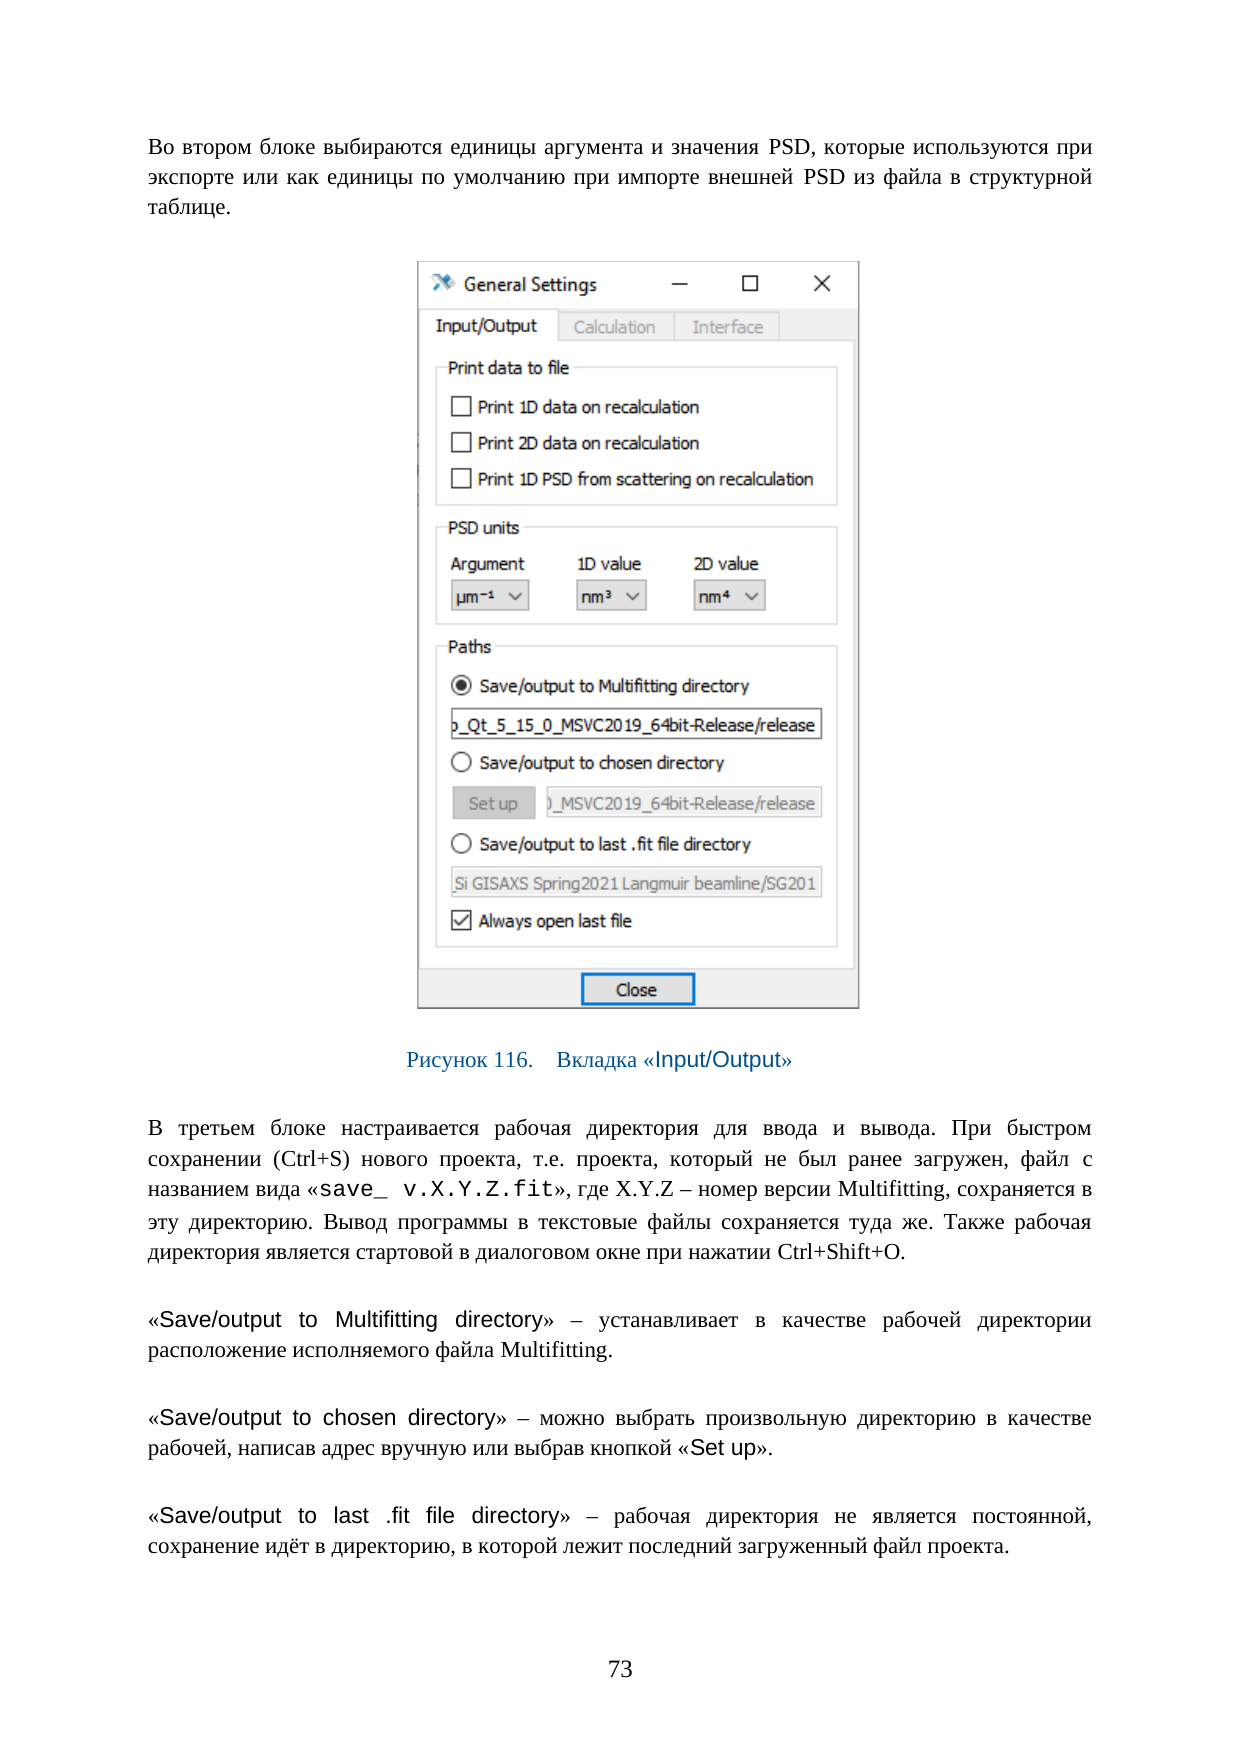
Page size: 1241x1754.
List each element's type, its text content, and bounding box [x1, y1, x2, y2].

picture [417, 261, 860, 1009]
text «Save/output to last .fit file directory» – рабочая директория не является постоянной, сохранение идёт в директорию, в которой лежит последний загруженный файл проекта. [148, 1502, 1093, 1559]
text «Save/output to chosen directory» – можно выбрать произвольную директорию в качестве рабочей, написав адрес вручную или выбрав кнопкой «Set up». [148, 1404, 1093, 1461]
text «Save/output to Multifitting directory» – устанавливает в качестве рабочей директории расположение исполняемого файла Multifitting. [148, 1306, 1093, 1362]
text В третьем блоке настраивается рабочая директория для ввода и вывода. При быстром сохранении (Ctrl+S) нового проекта, т.е. проекта, который не был ранее загружен, файл c названием вида «save_ v.X.Y.Z.fit», где X.Y.Z – номер версии Multifitting, сохраняется в эту директорию. Вывод программы в текстовые файлы сохраняется туда же. Также рабочая директория является стартовой в диалоговом окне при нажатии Ctrl+Shift+O. [148, 1114, 1093, 1264]
text Во втором блоке выбираются единицы аргумента и значения PSD, которые используются при экспорте или как единицы по умолчанию при импорте внешней PSD из файла в структурной таблице. [148, 133, 1093, 220]
